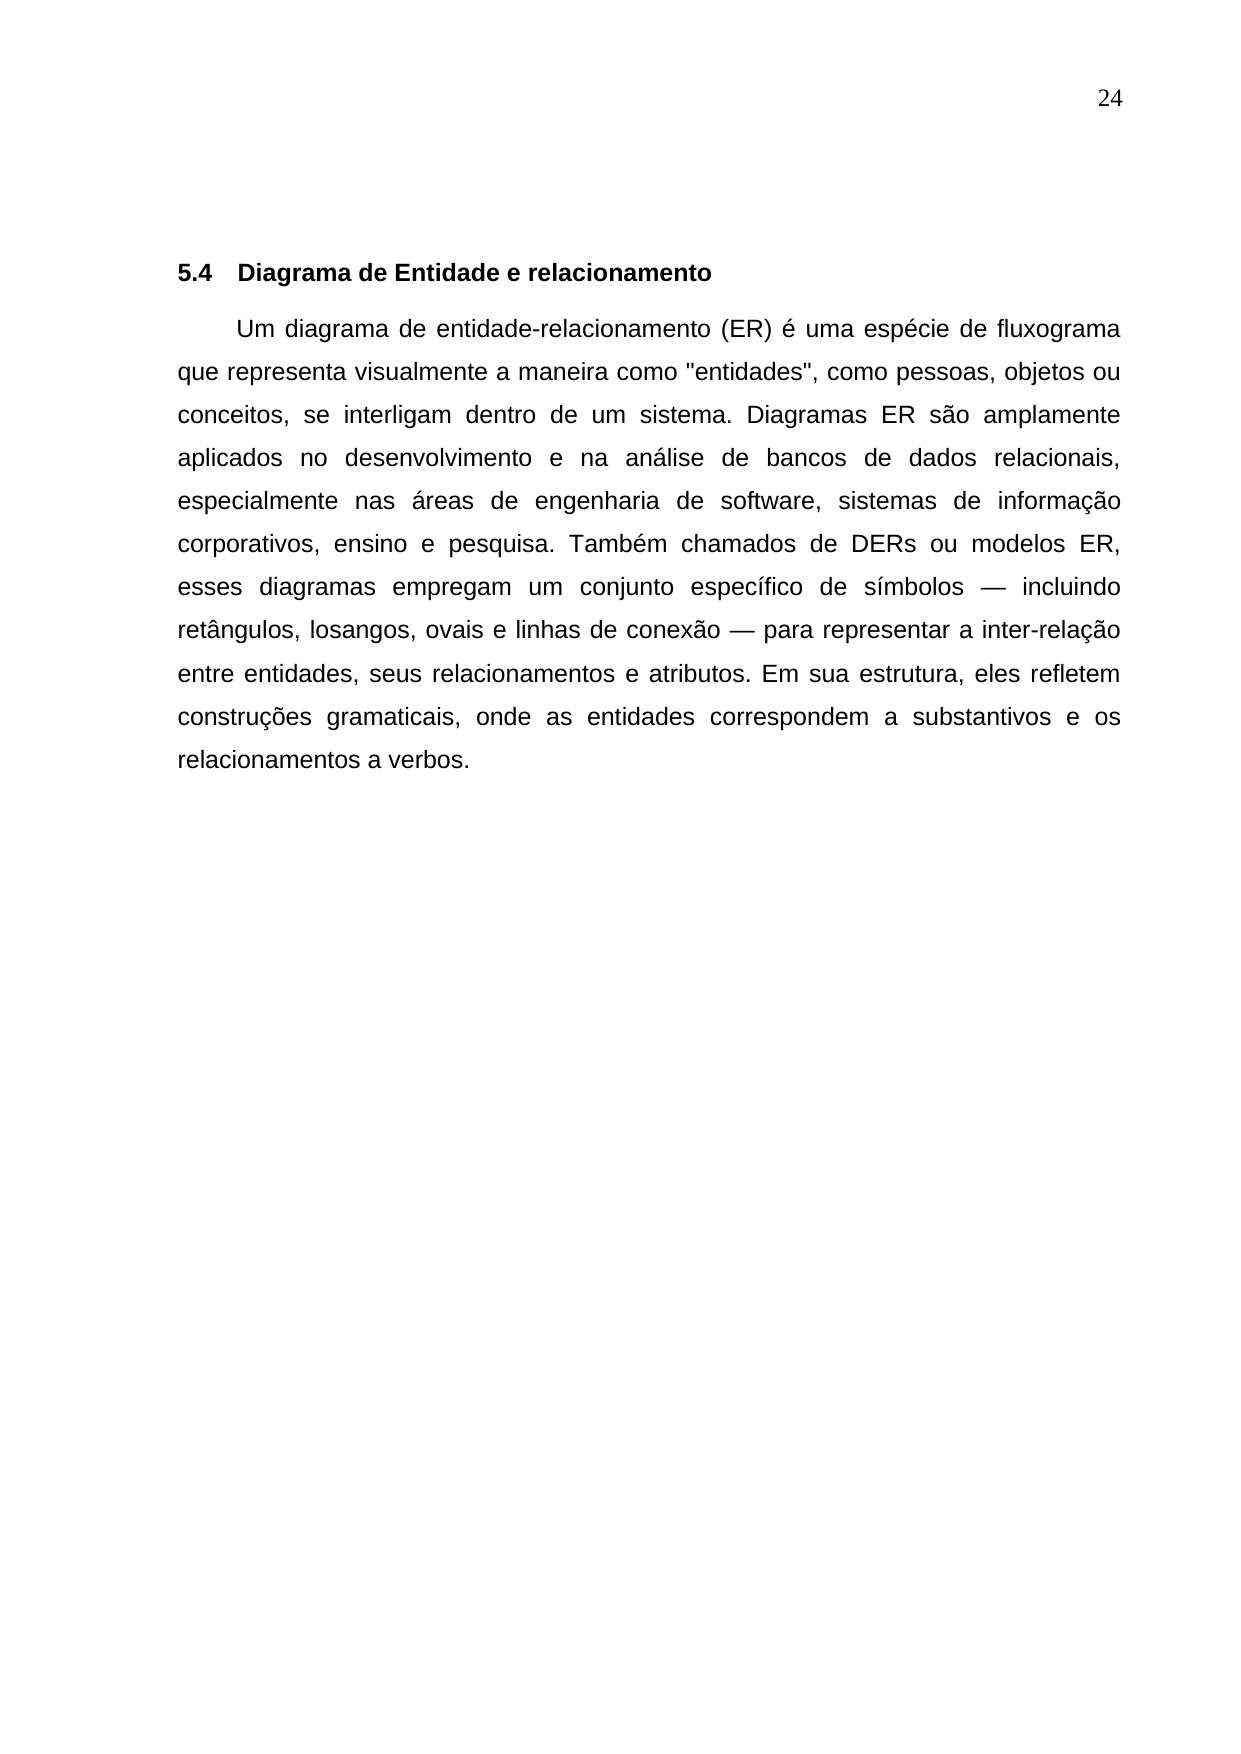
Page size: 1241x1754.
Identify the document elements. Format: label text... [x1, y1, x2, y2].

subtitle Diagrama de Entidade e relacionamento [177, 258, 1122, 287]
text Um diagrama de entidade-relacionamento (ER) é uma espécie de fluxograma que representa visualmente a maneira como "entidades", como pessoas, objetos ou conceitos, se interligam dentro de um sistema. Diagramas ER são amplamente aplicados no desenvolvimento e na análise de bancos de dados relacionais, especialmente nas áreas de engenharia de software, sistemas de informação corporativos, ensino e pesquisa. Também chamados de DERs ou modelos ER, esses diagramas empregam um conjunto específico de símbolos — incluindo retângulos, losangos, ovais e linhas de conexão — para representar a inter-relação entre entidades, seus relacionamentos e atributos. Em sua estrutura, eles refletem construções gramaticais, onde as entidades correspondem a substantivos e os relacionamentos a verbos. [177, 314, 1122, 774]
